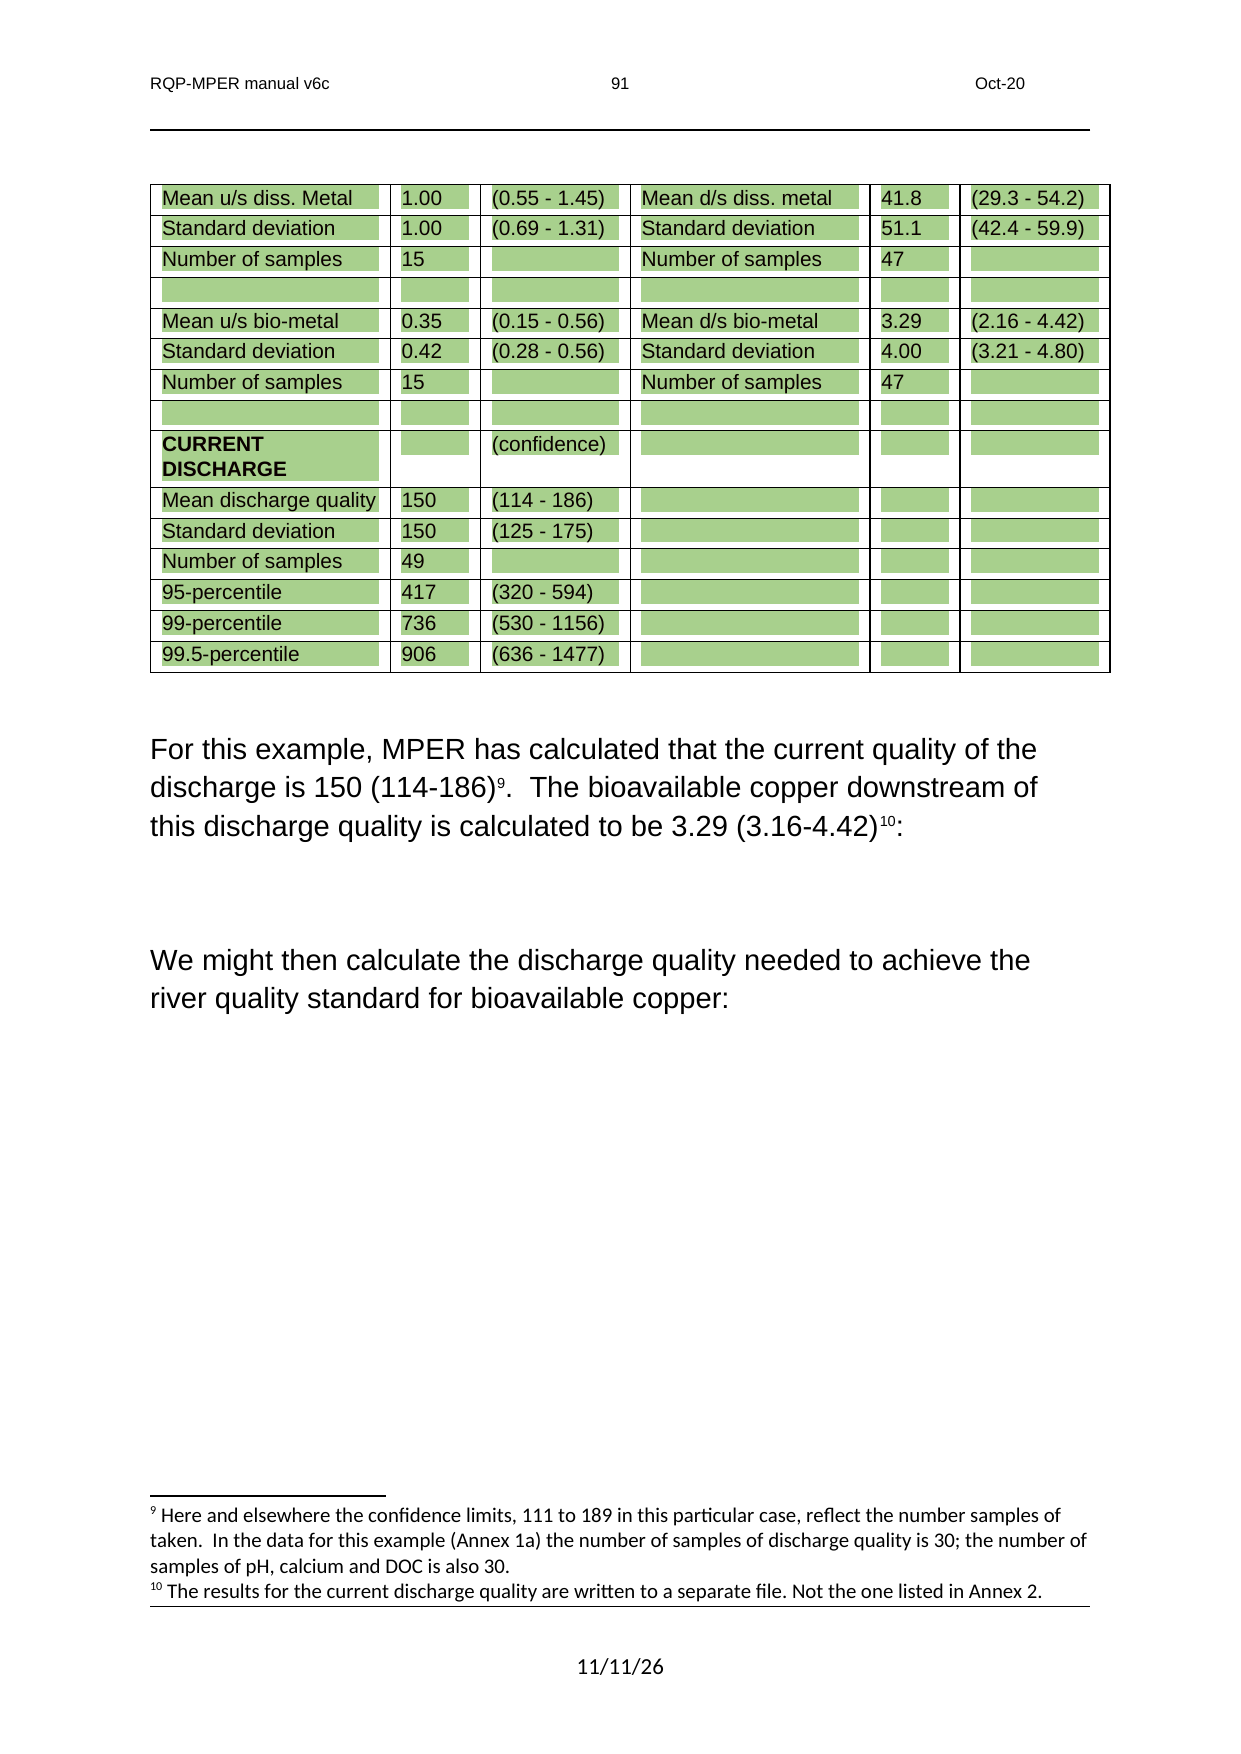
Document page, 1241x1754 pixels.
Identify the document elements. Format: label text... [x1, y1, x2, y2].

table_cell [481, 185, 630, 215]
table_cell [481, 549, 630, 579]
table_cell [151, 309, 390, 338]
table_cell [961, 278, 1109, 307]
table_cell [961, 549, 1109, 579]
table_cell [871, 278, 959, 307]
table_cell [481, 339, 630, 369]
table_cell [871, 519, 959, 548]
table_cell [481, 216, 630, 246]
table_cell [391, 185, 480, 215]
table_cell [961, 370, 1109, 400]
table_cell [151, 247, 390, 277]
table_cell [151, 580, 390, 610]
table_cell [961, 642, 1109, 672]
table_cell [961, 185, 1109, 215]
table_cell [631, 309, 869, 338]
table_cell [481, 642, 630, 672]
text For this example, MPER has calculated that the current quality of the discharge is 150 (114-186). The bioavailable copper downstream of this discharge quality is calculated to be 3.29 (3.16-4.42): [150, 732, 1090, 843]
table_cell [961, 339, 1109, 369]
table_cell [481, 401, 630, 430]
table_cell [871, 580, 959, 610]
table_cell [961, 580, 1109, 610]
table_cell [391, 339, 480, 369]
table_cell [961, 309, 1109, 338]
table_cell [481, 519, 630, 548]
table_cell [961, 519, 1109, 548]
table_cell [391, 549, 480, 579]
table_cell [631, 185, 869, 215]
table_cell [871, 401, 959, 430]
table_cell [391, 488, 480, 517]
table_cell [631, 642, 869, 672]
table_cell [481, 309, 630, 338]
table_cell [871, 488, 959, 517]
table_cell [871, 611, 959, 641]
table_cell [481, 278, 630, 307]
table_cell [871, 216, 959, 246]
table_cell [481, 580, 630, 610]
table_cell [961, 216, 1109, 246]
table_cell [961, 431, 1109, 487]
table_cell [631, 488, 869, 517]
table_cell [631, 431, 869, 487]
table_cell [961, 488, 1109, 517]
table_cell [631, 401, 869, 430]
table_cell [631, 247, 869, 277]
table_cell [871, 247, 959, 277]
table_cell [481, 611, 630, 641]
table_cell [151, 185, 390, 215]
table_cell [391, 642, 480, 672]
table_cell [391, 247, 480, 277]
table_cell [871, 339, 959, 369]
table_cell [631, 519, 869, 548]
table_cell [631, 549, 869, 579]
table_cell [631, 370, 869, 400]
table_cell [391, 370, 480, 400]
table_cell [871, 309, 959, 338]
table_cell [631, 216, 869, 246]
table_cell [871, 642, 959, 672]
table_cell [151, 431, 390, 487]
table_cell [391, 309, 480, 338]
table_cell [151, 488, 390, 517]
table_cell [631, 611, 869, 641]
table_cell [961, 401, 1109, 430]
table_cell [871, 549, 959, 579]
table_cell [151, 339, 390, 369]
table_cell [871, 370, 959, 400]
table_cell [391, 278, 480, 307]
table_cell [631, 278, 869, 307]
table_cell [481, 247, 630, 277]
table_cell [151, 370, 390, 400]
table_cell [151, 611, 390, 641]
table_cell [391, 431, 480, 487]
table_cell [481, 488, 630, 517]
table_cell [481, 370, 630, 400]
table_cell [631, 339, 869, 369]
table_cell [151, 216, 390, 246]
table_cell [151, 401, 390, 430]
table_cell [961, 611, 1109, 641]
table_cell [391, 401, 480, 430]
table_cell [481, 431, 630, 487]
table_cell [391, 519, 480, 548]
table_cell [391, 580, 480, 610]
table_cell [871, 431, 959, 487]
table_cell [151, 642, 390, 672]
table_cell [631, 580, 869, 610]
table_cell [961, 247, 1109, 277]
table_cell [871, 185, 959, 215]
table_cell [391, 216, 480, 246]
text We might then calculate the discharge quality needed to achieve the river quality standard for bioavailable copper: [150, 943, 1090, 1015]
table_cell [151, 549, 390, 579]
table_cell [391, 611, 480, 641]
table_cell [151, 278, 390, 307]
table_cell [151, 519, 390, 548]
